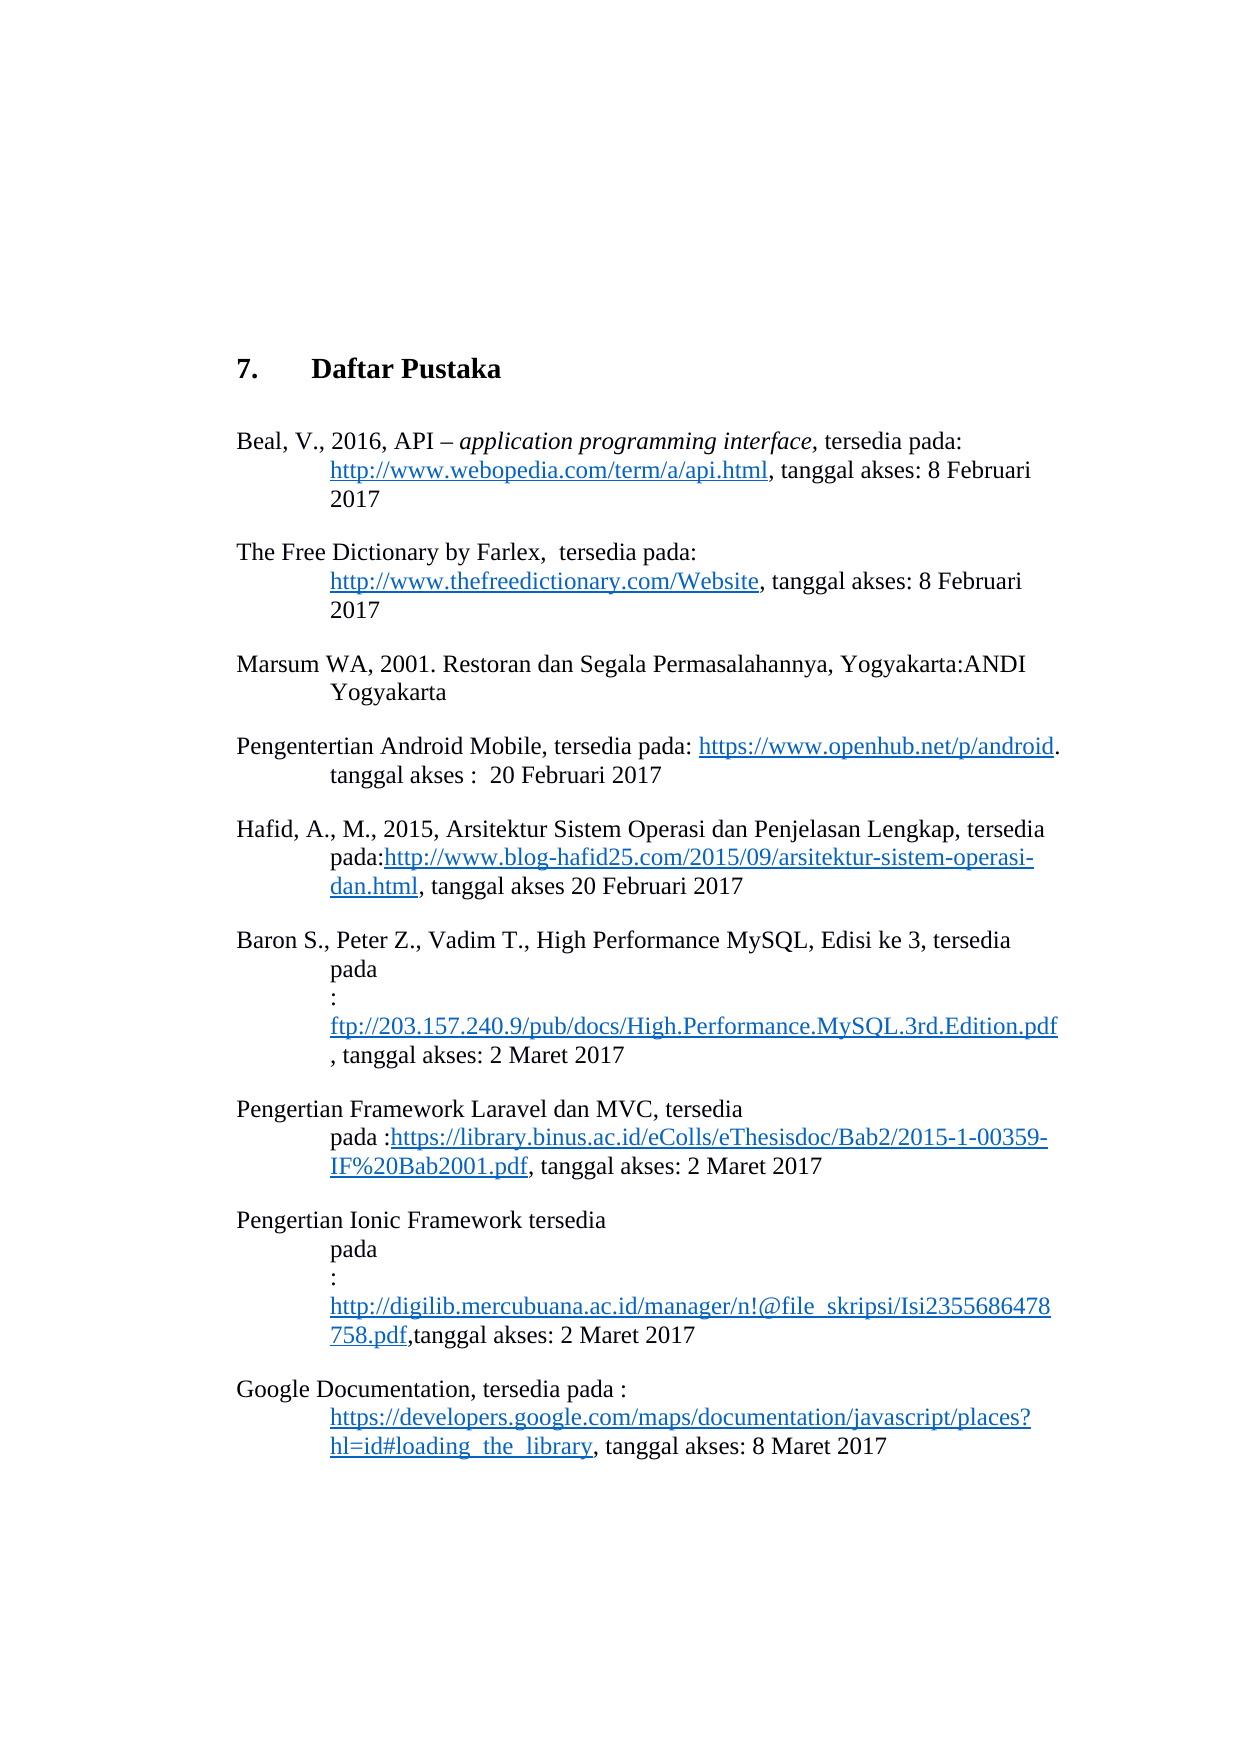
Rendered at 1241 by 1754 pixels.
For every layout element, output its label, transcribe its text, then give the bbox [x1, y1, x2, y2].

text Google Documentation, tersedia pada : https://developers.google.com/maps/documentation/javascript/places?hl=id#loading_the_library, tanggal akses: 8 Maret 2017 [236, 1374, 1063, 1460]
text Baron S., Peter Z., Vadim T., High Performance MySQL, Edisi ke 3, tersedia pada :ftp://203.157.240.9/pub/docs/High.Performance.MySQL.3rd.Edition.pdf, tanggal akses: 2 Maret 2017 [236, 925, 1063, 1069]
text Beal, V., 2016, API – application programming interface, tersedia pada: http://www.webopedia.com/term/a/api.html, tanggal akses: 8 Februari 2017 [236, 426, 1063, 512]
subtitle Daftar Pustaka [236, 351, 1063, 384]
text Marsum WA, 2001. Restoran dan Segala Permasalahannya, Yogyakarta:ANDI Yogyakarta [236, 649, 1063, 706]
text Pengertian Framework Laravel dan MVC, tersedia pada :https://library.binus.ac.id/eColls/eThesisdoc/Bab2/2015-1-00359-IF%20Bab2001.pdf, tanggal akses: 2 Maret 2017 [236, 1094, 1063, 1180]
text The Free Dictionary by Farlex, tersedia pada: http://www.thefreedictionary.com/Website, tanggal akses: 8 Februari 2017 [236, 537, 1063, 624]
text Hafid, A., M., 2015, Arsitektur Sistem Operasi dan Penjelasan Lengkap, tersedia pada:http://www.blog-hafid25.com/2015/09/arsitektur-sistem-operasi-dan.html, tanggal akses 20 Februari 2017 [236, 814, 1063, 900]
text Pengentertian Android Mobile, tersedia pada: https://www.openhub.net/p/android. tanggal akses : 20 Februari 2017 [236, 731, 1063, 789]
text Pengertian Ionic Framework tersedia pada :http://digilib.mercubuana.ac.id/manager/n!@file_skripsi/Isi2355686478758.pdf,tanggal akses: 2 Maret 2017 [236, 1205, 1063, 1349]
